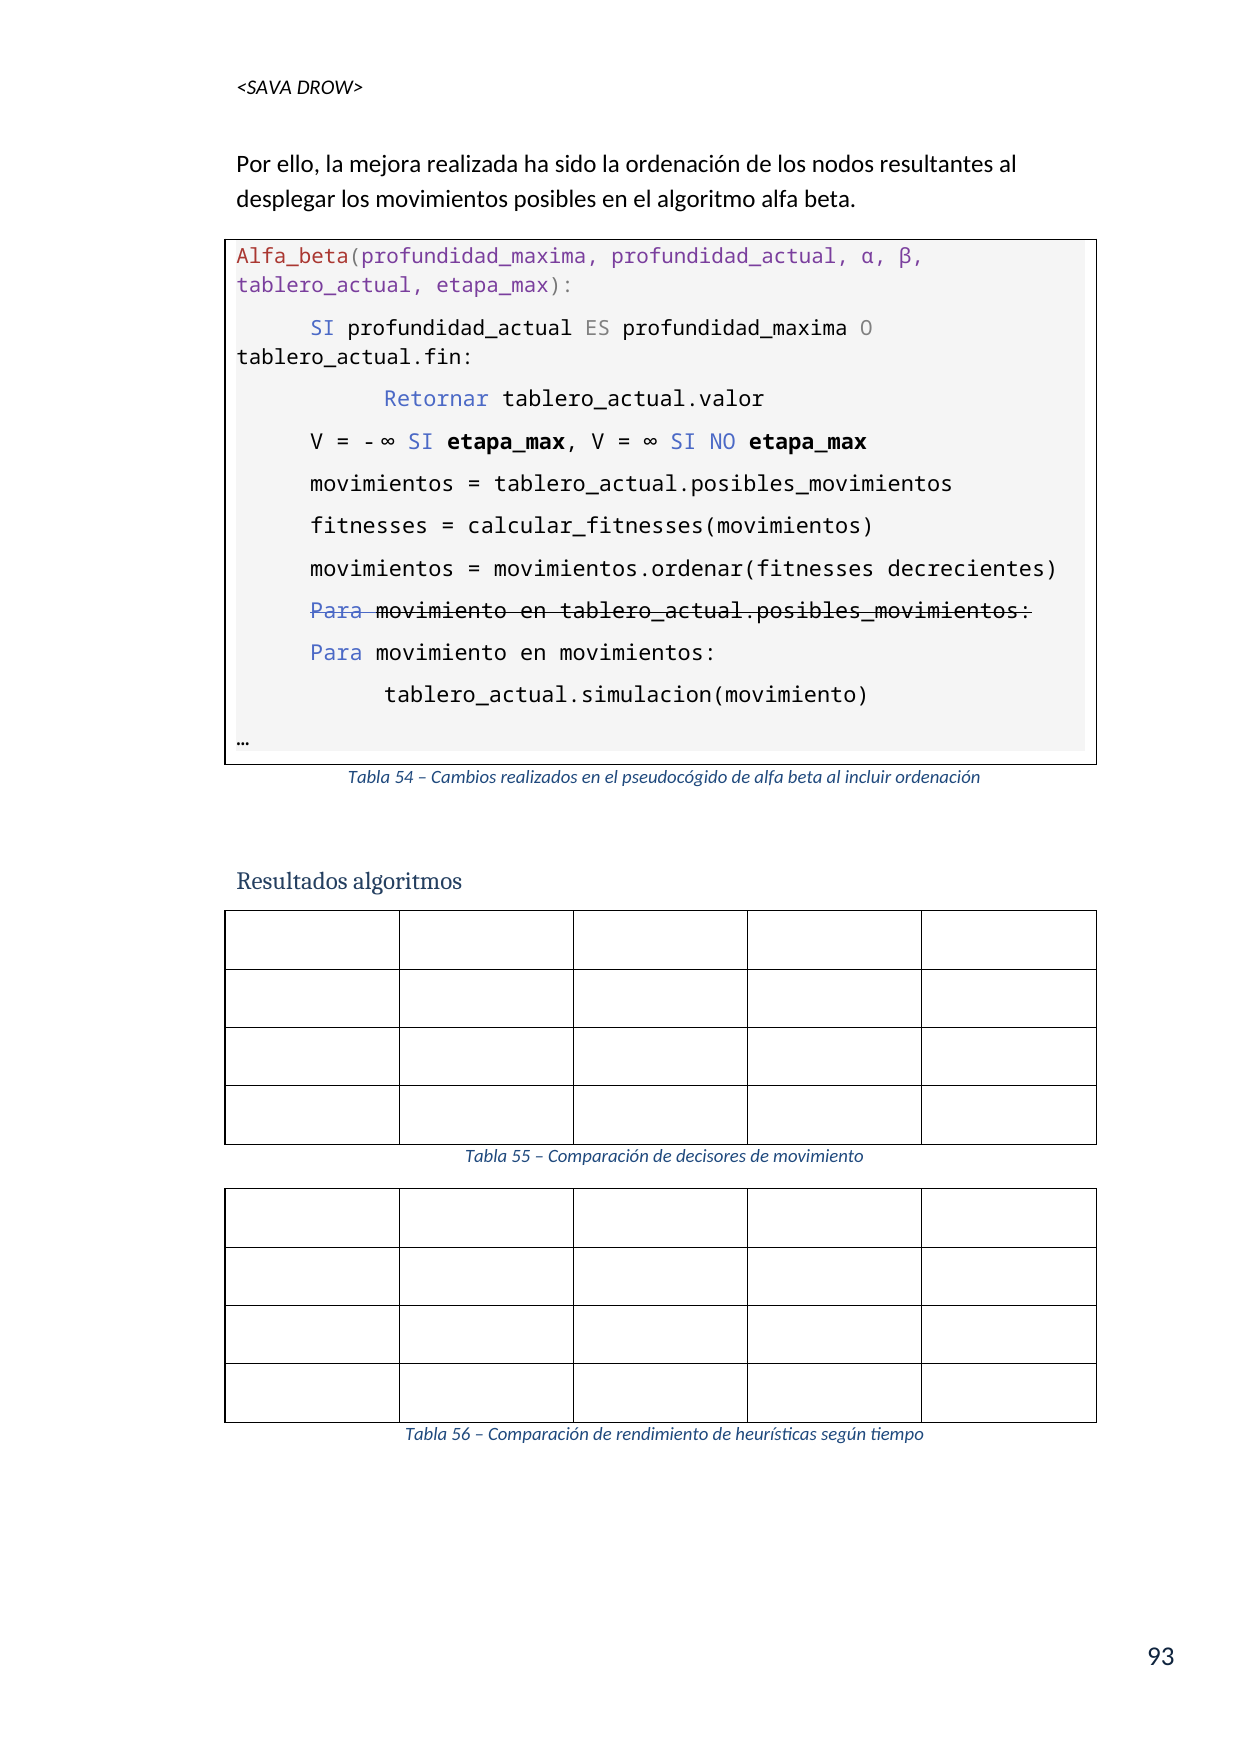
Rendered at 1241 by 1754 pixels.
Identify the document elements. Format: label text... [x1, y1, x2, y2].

table_cell [748, 1086, 921, 1143]
table_cell [748, 1364, 921, 1422]
table_cell [400, 1086, 573, 1143]
table_header Alfa_beta(profundidad_maxima, profundidad_actual, α, β, tablero_actual, etapa_max): SI profundidad_actual ES profundidad_maxima O tablero_actual.fin: Retornar tablero_actual.valor V = - ∞ SI etapa_max, V = ∞ SI NO etapa_max movimientos = tablero_actual.posibles_movimientos fitnesses = calcular_fitnesses(movimientos) movimientos = movimientos.ordenar(fitnesses decrecientes) Para movimiento en tablero_actual.posibles_movimientos: Para movimiento en movimientos: tablero_actual.simulacion(movimiento) … [226, 240, 1096, 764]
table_cell [748, 1248, 921, 1305]
table_cell [226, 1028, 399, 1085]
table_cell [574, 1306, 747, 1363]
table_cell [922, 970, 1096, 1027]
table_cell [400, 1028, 573, 1085]
table_header [748, 911, 921, 968]
table_header [400, 1189, 573, 1247]
table_header [226, 911, 399, 968]
table_cell [922, 1086, 1096, 1143]
subtitle Resultados algoritmos [236, 867, 1092, 896]
table_cell [400, 1248, 573, 1305]
table_cell [226, 1086, 399, 1143]
table_cell [922, 1306, 1096, 1363]
table_cell [922, 1028, 1096, 1085]
table_header [922, 911, 1096, 968]
table_cell [226, 970, 399, 1027]
table_cell [400, 1306, 573, 1363]
table_cell [400, 1364, 573, 1422]
table_header [574, 911, 747, 968]
table_cell [748, 1306, 921, 1363]
table_header [574, 1189, 747, 1247]
table_header [400, 911, 573, 968]
table_cell [922, 1248, 1096, 1305]
table_header [922, 1189, 1096, 1247]
table_cell [400, 970, 573, 1027]
table_cell [748, 1028, 921, 1085]
table_cell [226, 1306, 399, 1363]
table_cell [574, 1028, 747, 1085]
table_cell [226, 1364, 399, 1422]
table_header [748, 1189, 921, 1247]
table_cell [574, 970, 747, 1027]
table_cell [226, 1248, 399, 1305]
table_cell [574, 1086, 747, 1143]
table_header [226, 1189, 399, 1247]
table_cell [574, 1364, 747, 1422]
table_cell [574, 1248, 747, 1305]
text Por ello, la mejora realizada ha sido la ordenación de los nodos resultantes al desplegar los movimientos posibles en el algoritmo alfa beta. [236, 148, 1092, 213]
table_cell [748, 970, 921, 1027]
table_cell [922, 1364, 1096, 1422]
